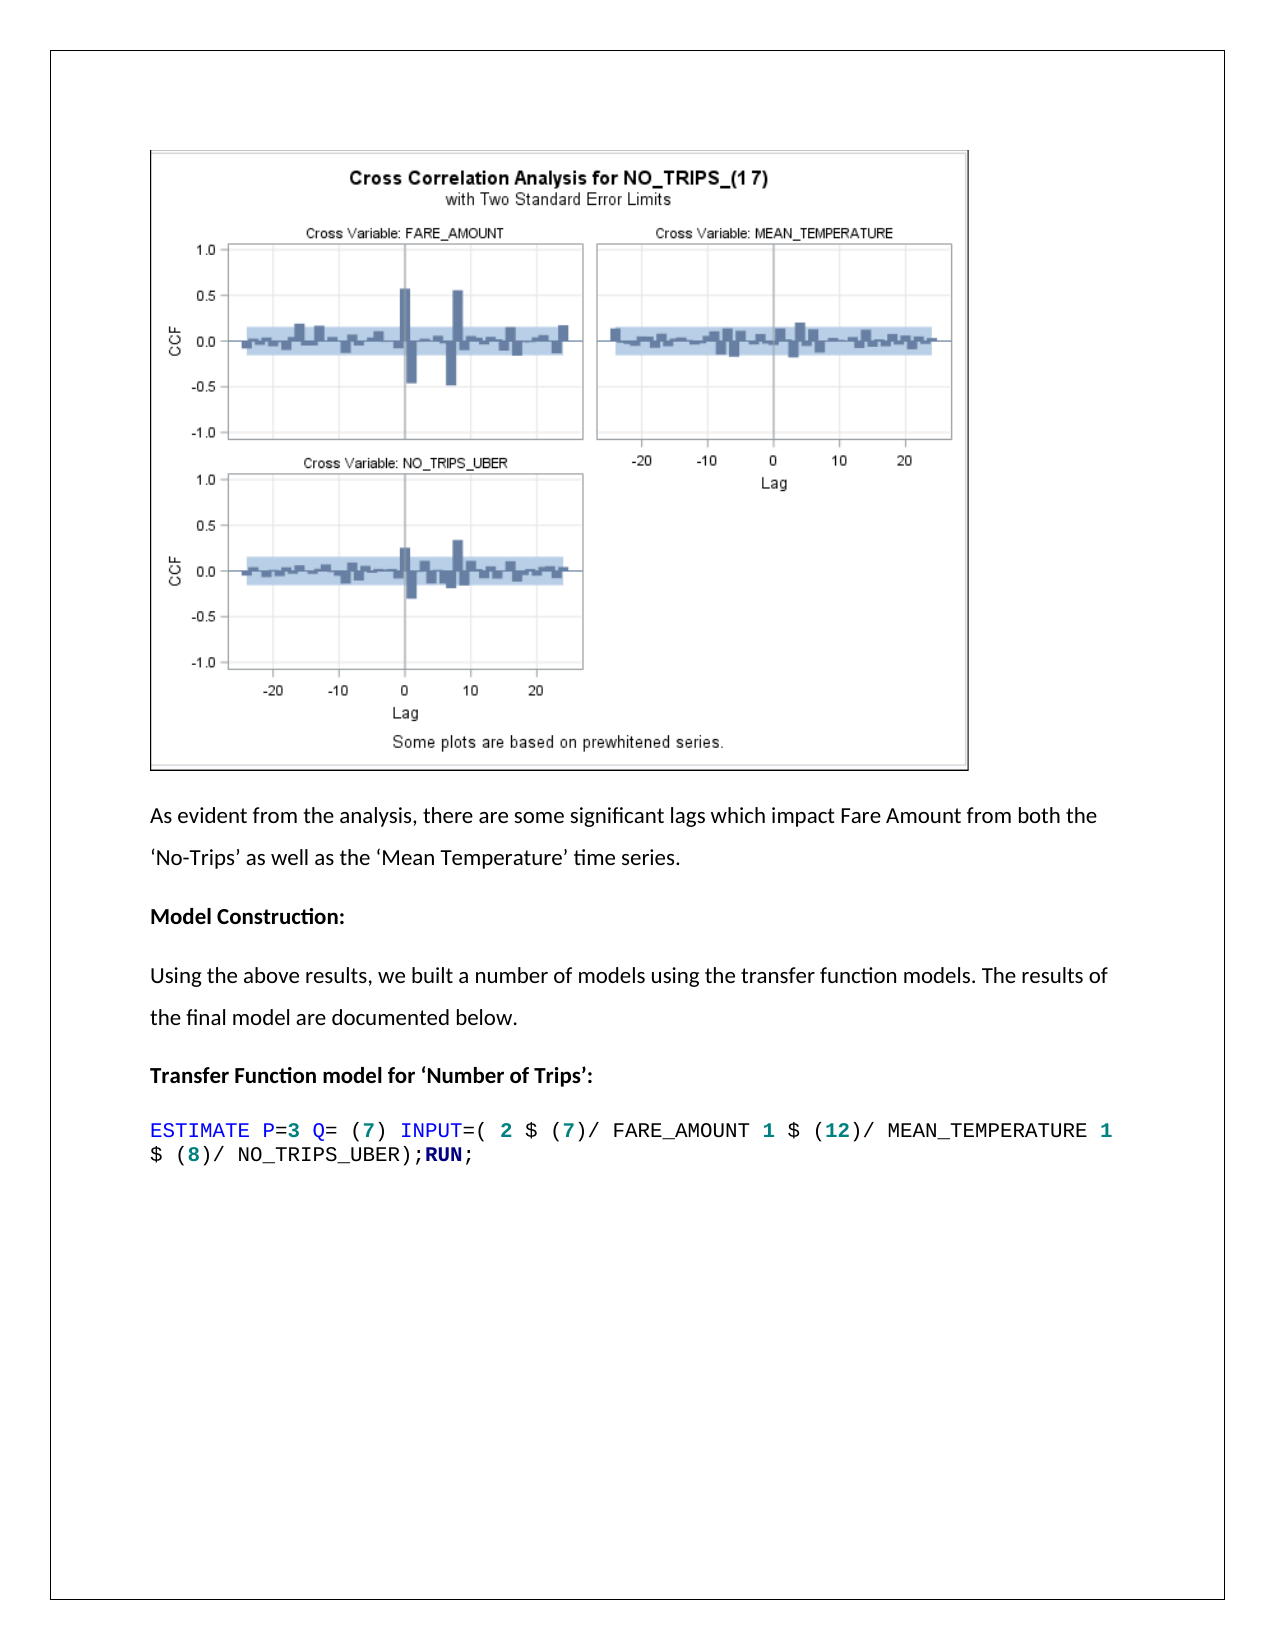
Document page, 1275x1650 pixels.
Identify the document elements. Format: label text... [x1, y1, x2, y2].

text Transfer Function model for ‘Number of Trips’: [150, 1061, 1125, 1089]
text Model Construction: [150, 902, 1125, 930]
text As evident from the analysis, there are some significant lags which impact Fare Amount from both the ‘No-Trips’ as well as the ‘Mean Temperature’ time series. [150, 802, 1125, 872]
text ESTIMATE P=3 Q= (7) INPUT=( 2 $ (7)/ FARE_AMOUNT 1 $ (12)/ MEAN_TEMPERATURE 1 $ (8)/ NO_TRIPS_UBER);RUN; [475, 1120, 1125, 1167]
picture [150, 150, 969, 771]
text Using the above results, we built a number of models using the transfer function models. The results of the final model are documented below. [150, 961, 1125, 1031]
